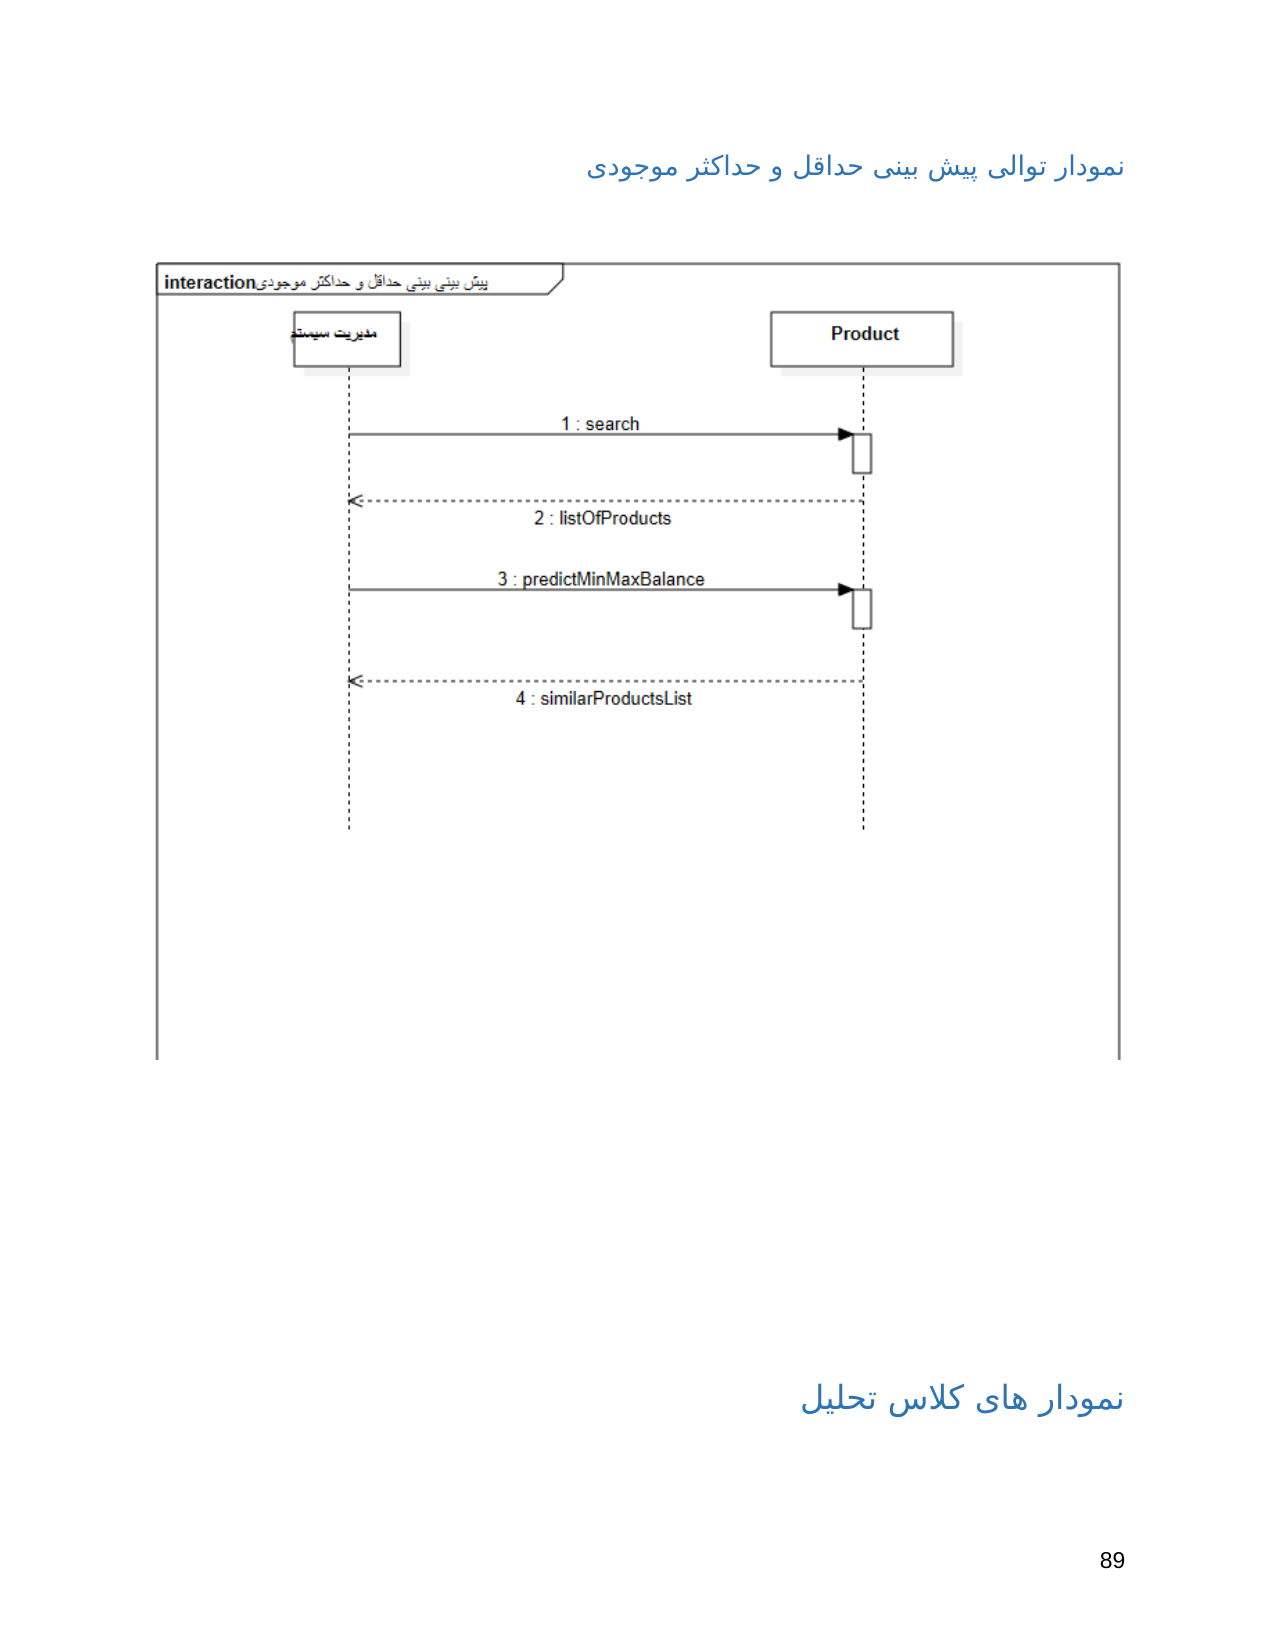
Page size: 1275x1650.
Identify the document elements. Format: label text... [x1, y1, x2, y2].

subtitle نمودار توالی پیش بینی حداقل و حداکثر موجودی [150, 150, 1125, 182]
subtitle نمودار های کلاس تحلیل [150, 1378, 1125, 1417]
picture [150, 258, 1125, 1060]
